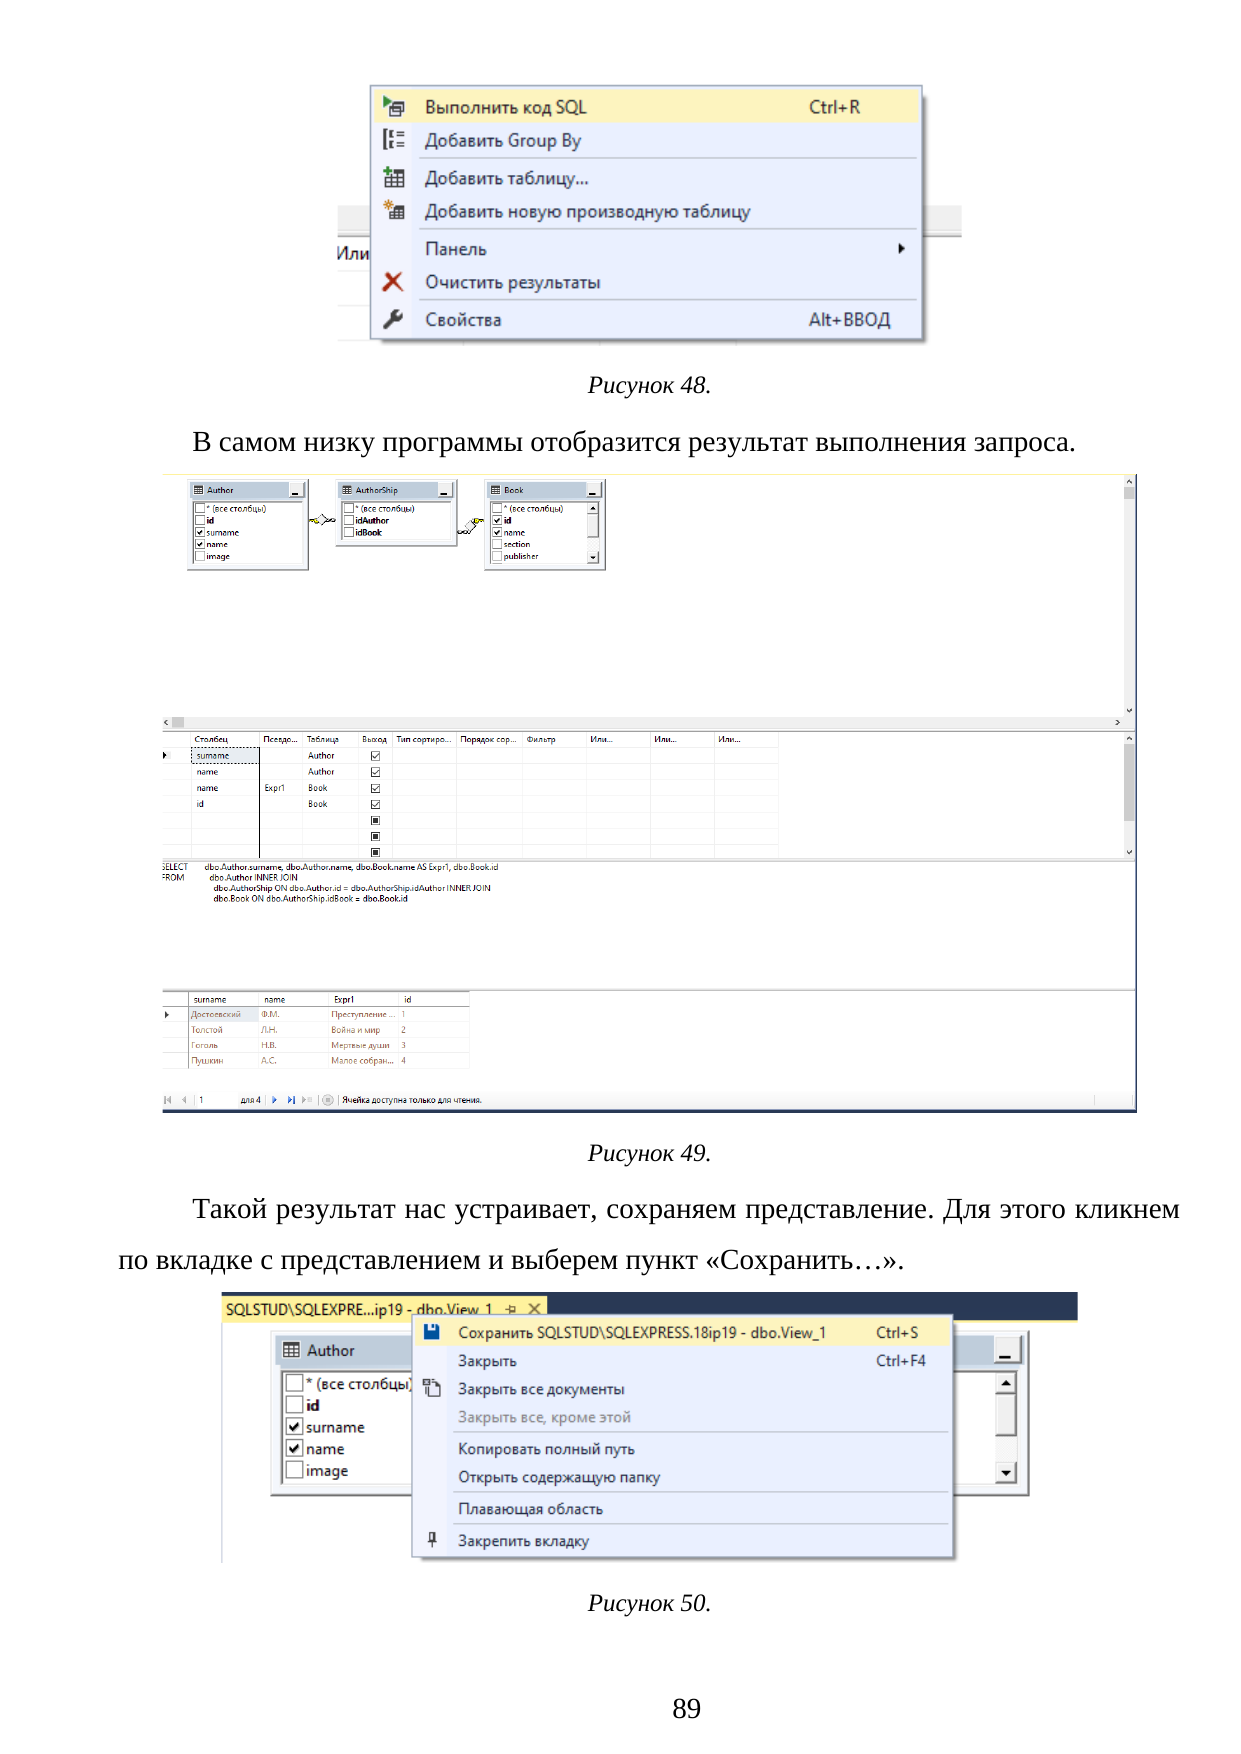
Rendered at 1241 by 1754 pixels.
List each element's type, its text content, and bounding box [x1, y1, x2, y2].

picture [337, 59, 962, 346]
text Рисунок 48. [118, 371, 1181, 399]
picture [162, 474, 1137, 1113]
text В самом низку программы отобразится результат выполнения запроса. [118, 424, 1181, 458]
text Рисунок 50. [118, 1588, 1181, 1617]
picture [221, 1292, 1078, 1563]
text Такой результат нас устраивает, сохраняем представление. Для этого кликнем по вкладке с представлением и выберем пункт «Сохранить…». [118, 1191, 1181, 1275]
text Рисунок 49. [118, 1138, 1181, 1166]
